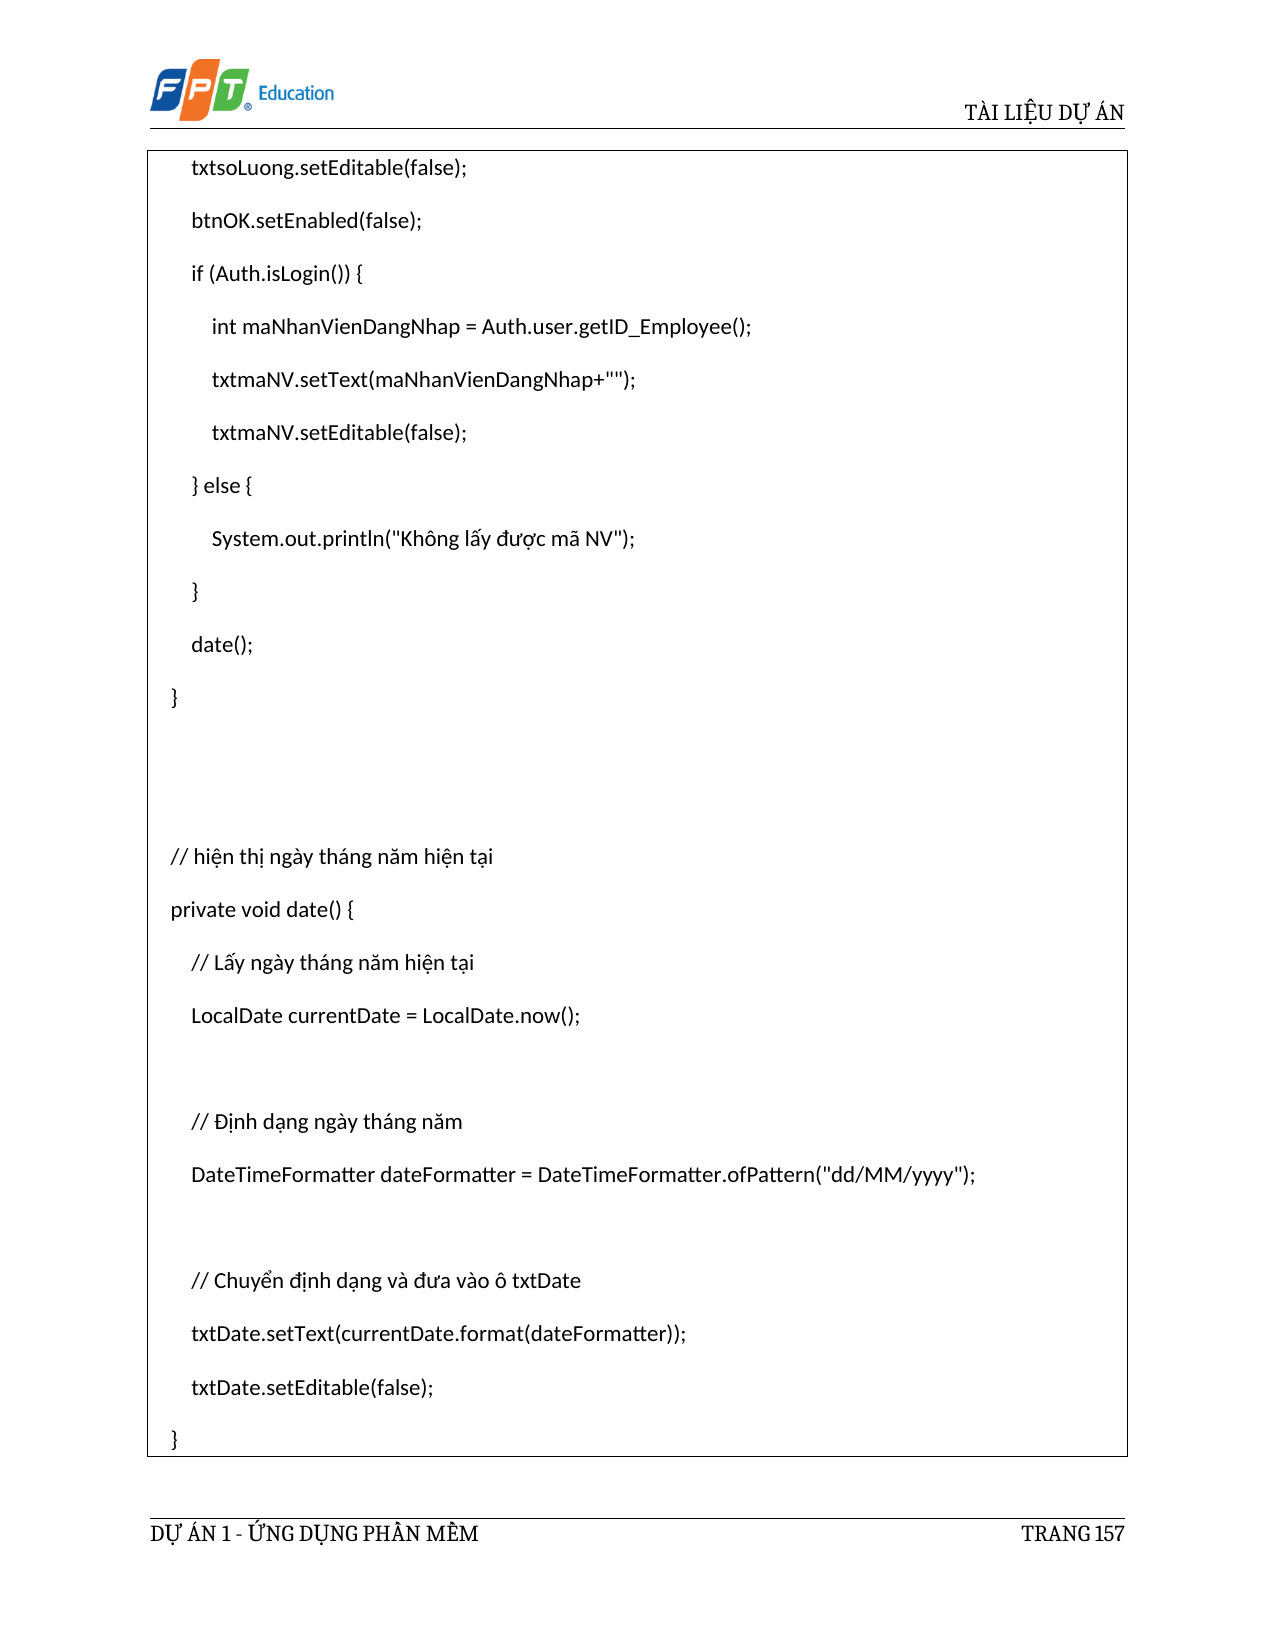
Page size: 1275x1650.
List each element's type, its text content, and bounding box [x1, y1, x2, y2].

text int maNhanVienDangNhap = Auth.user.getID_Employee(); [148, 309, 1127, 340]
text // Chuyển định dạng và đưa vào ô txtDate [148, 1263, 1127, 1294]
text // Lấy ngày tháng năm hiện tại [148, 945, 1127, 976]
text txtmaNV.setText(maNhanVienDangNhap+""); [148, 362, 1127, 393]
text } else { [148, 468, 1127, 499]
text } [148, 680, 1127, 711]
text // Định dạng ngày tháng năm [148, 1104, 1127, 1136]
text private void date() { [148, 892, 1127, 923]
text txtsoLuong.setEditable(false); [148, 151, 1127, 181]
text DateTimeFormatter dateFormatter = DateTimeFormatter.ofPattern("dd/MM/yyyy"); [148, 1157, 1127, 1188]
text LocalDate currentDate = LocalDate.now(); [148, 998, 1127, 1029]
text } [148, 574, 1127, 605]
text System.out.println("Không lấy được mã NV"); [148, 521, 1127, 552]
picture [150, 59, 336, 121]
text // hiện thị ngày tháng năm hiện tại [148, 839, 1127, 870]
text txtDate.setText(currentDate.format(dateFormatter)); [148, 1316, 1127, 1348]
text btnOK.setEnabled(false); [148, 203, 1127, 234]
text date(); [148, 627, 1127, 658]
text } [148, 1422, 1127, 1456]
text txtDate.setEditable(false); [148, 1369, 1127, 1401]
text if (Auth.isLogin()) { [148, 256, 1127, 287]
text txtmaNV.setEditable(false); [148, 415, 1127, 446]
